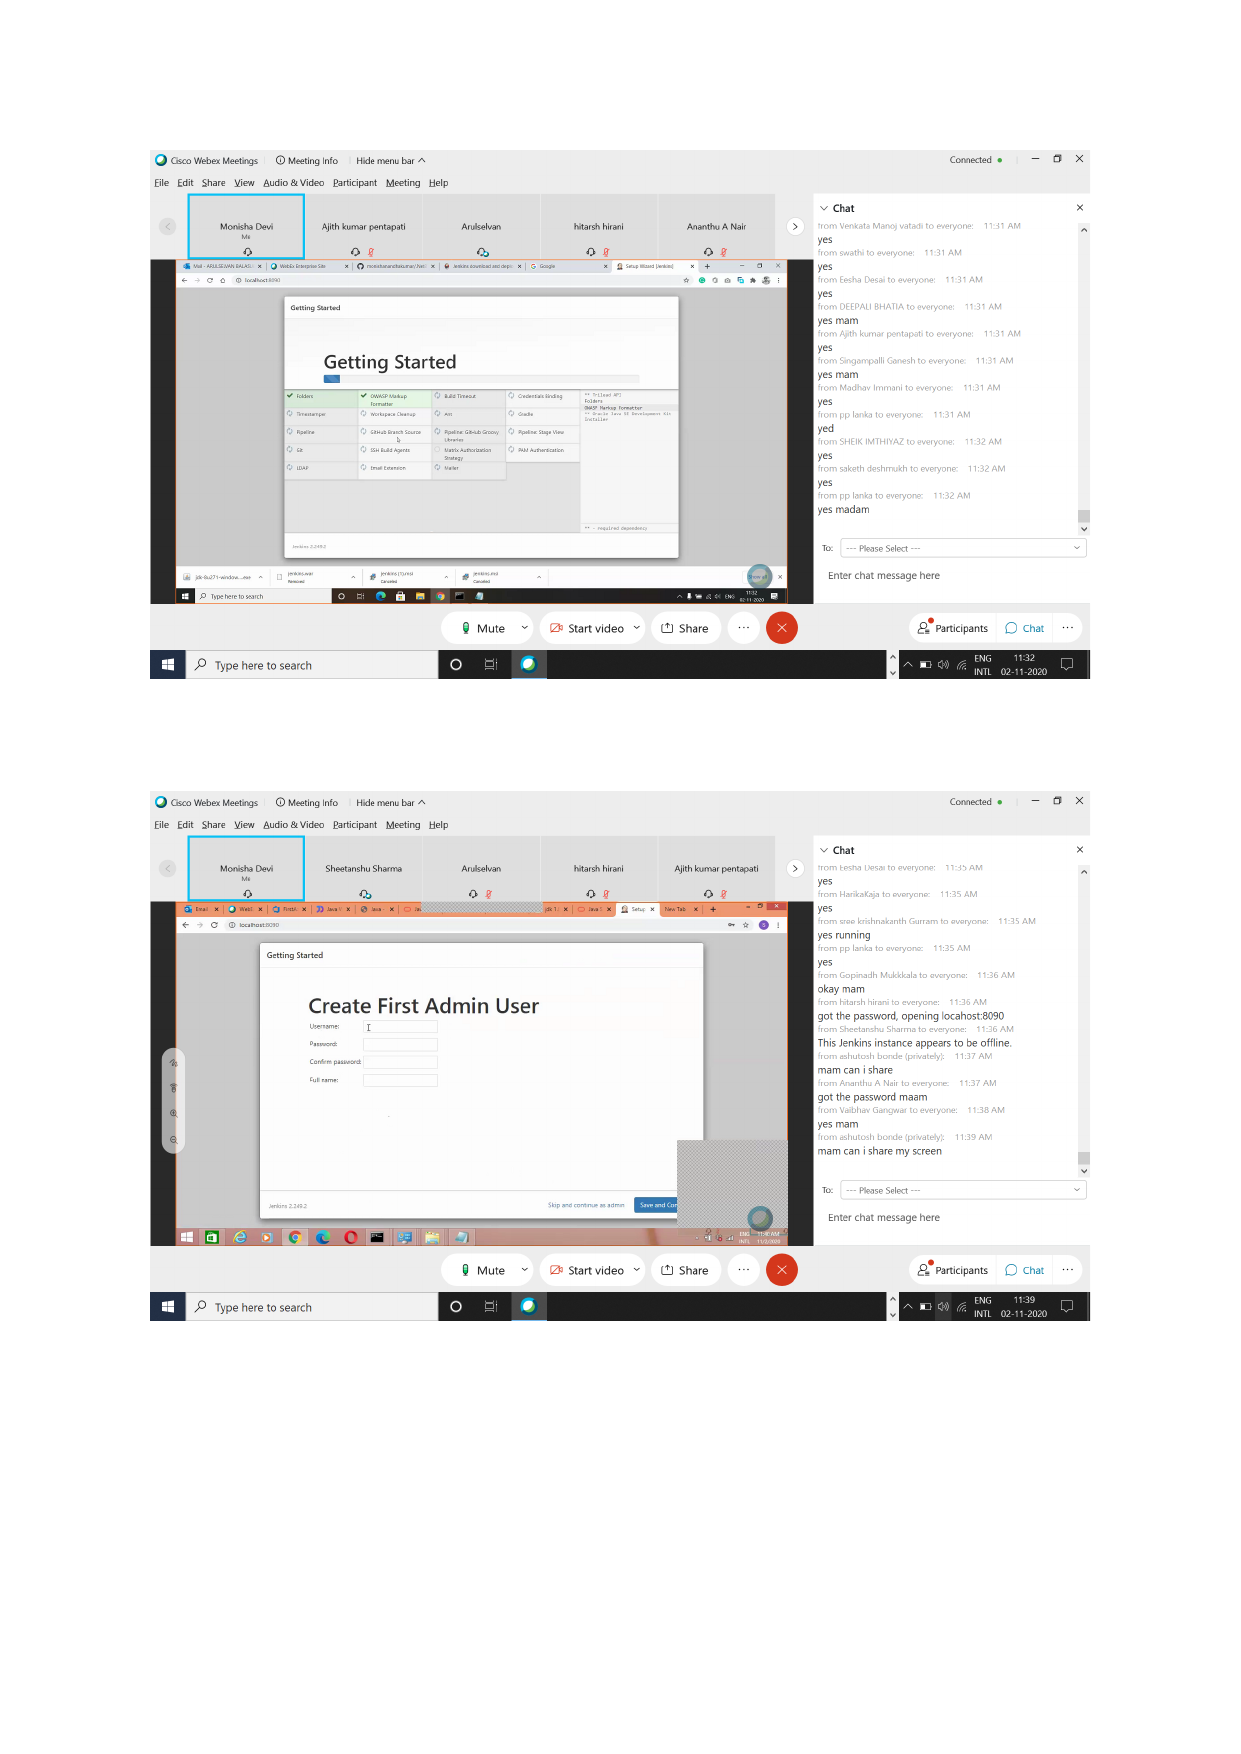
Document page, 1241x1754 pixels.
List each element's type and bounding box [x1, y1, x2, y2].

picture [150, 150, 1091, 679]
picture [150, 791, 1091, 1321]
